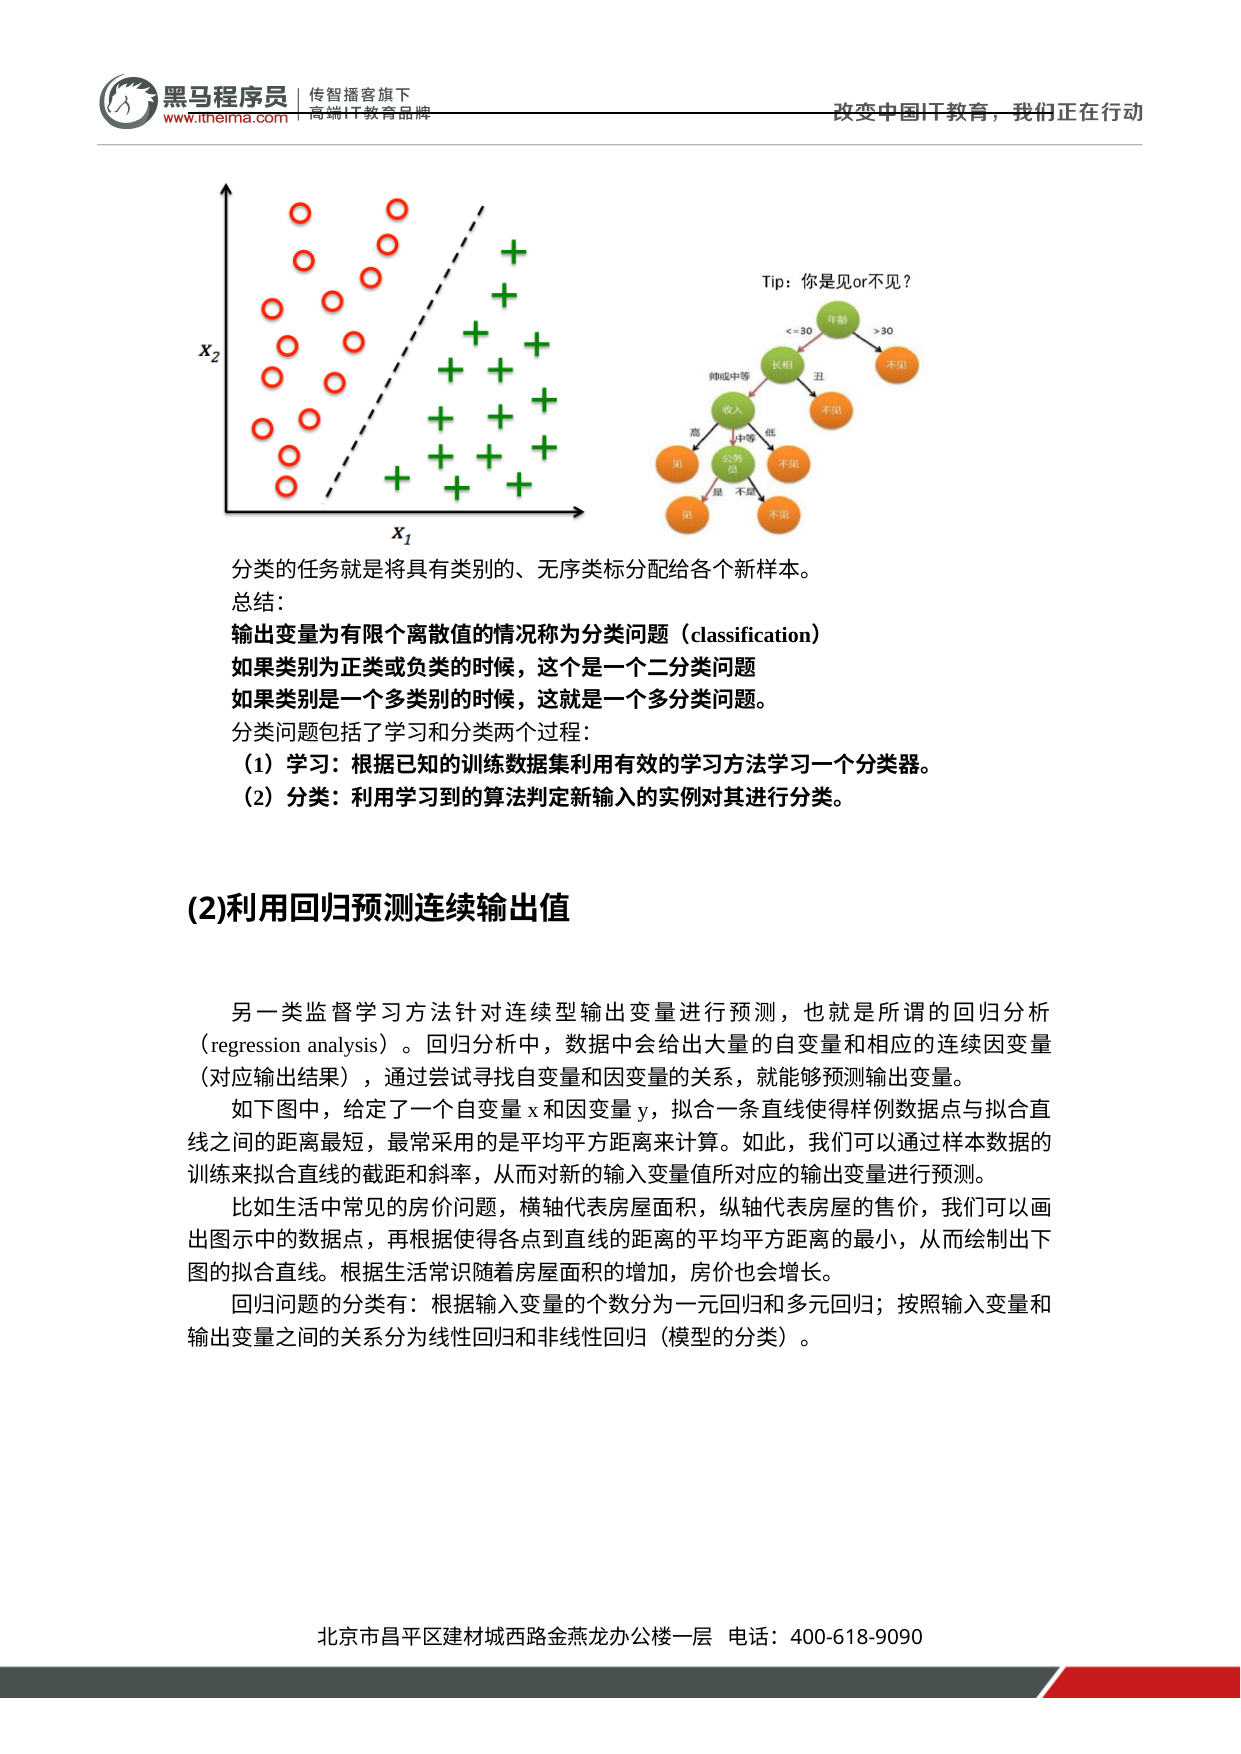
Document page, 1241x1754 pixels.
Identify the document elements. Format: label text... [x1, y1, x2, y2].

text 回归问题的分类有：根据输入变量的个数分为一元回归和多元回归；按照输入变量和输出变量之间的关系分为线性回归和非线性回归（模型的分类）。 [187, 1287, 1053, 1352]
picture [0, 1607, 1241, 1698]
picture [0, 3, 1241, 153]
subtitle (2)利用回归预测连续输出值 [187, 874, 1053, 939]
text 如果类别是一个多类别的时候，这就是一个多分类问题。 [187, 682, 1053, 714]
text 另一类监督学习方法针对连续型输出变量进行预测，也就是所谓的回归分析（regression analysis）。回归分析中，数据中会给出大量的自变量和相应的连续因变量（对应输出结果），通过尝试寻找自变量和因变量的关系，就能够预测输出变量。 [187, 994, 1053, 1092]
list 输出变量为有限个离散值的情况称为分类问题（classification） [187, 617, 1053, 649]
picture [187, 163, 602, 551]
picture [628, 255, 1002, 551]
list 分类：利用学习到的算法判定新输入的实例对其进行分类。 [187, 779, 1053, 812]
list 学习：根据已知的训练数据集利用有效的学习方法学习一个分类器。 [187, 747, 1053, 779]
text 如果类别为正类或负类的时候，这个是一个二分类问题 [187, 649, 1053, 682]
text 总结： [187, 584, 1053, 617]
text 比如生活中常见的房价问题，横轴代表房屋面积，纵轴代表房屋的售价，我们可以画出图示中的数据点，再根据使得各点到直线的距离的平均平方距离的最小，从而绘制出下图的拟合直线。根据生活常识随着房屋面积的增加，房价也会增长。 [187, 1189, 1053, 1287]
text 如下图中，给定了一个自变量x和因变量y，拟合一条直线使得样例数据点与拟合直线之间的距离最短，最常采用的是平均平方距离来计算。如此，我们可以通过样本数据的训练来拟合直线的截距和斜率，从而对新的输入变量值所对应的输出变量进行预测。 [187, 1092, 1053, 1189]
text 分类问题包括了学习和分类两个过程： [187, 714, 1053, 747]
text 分类的任务就是将具有类别的、无序类标分配给各个新样本。 [187, 552, 1053, 584]
